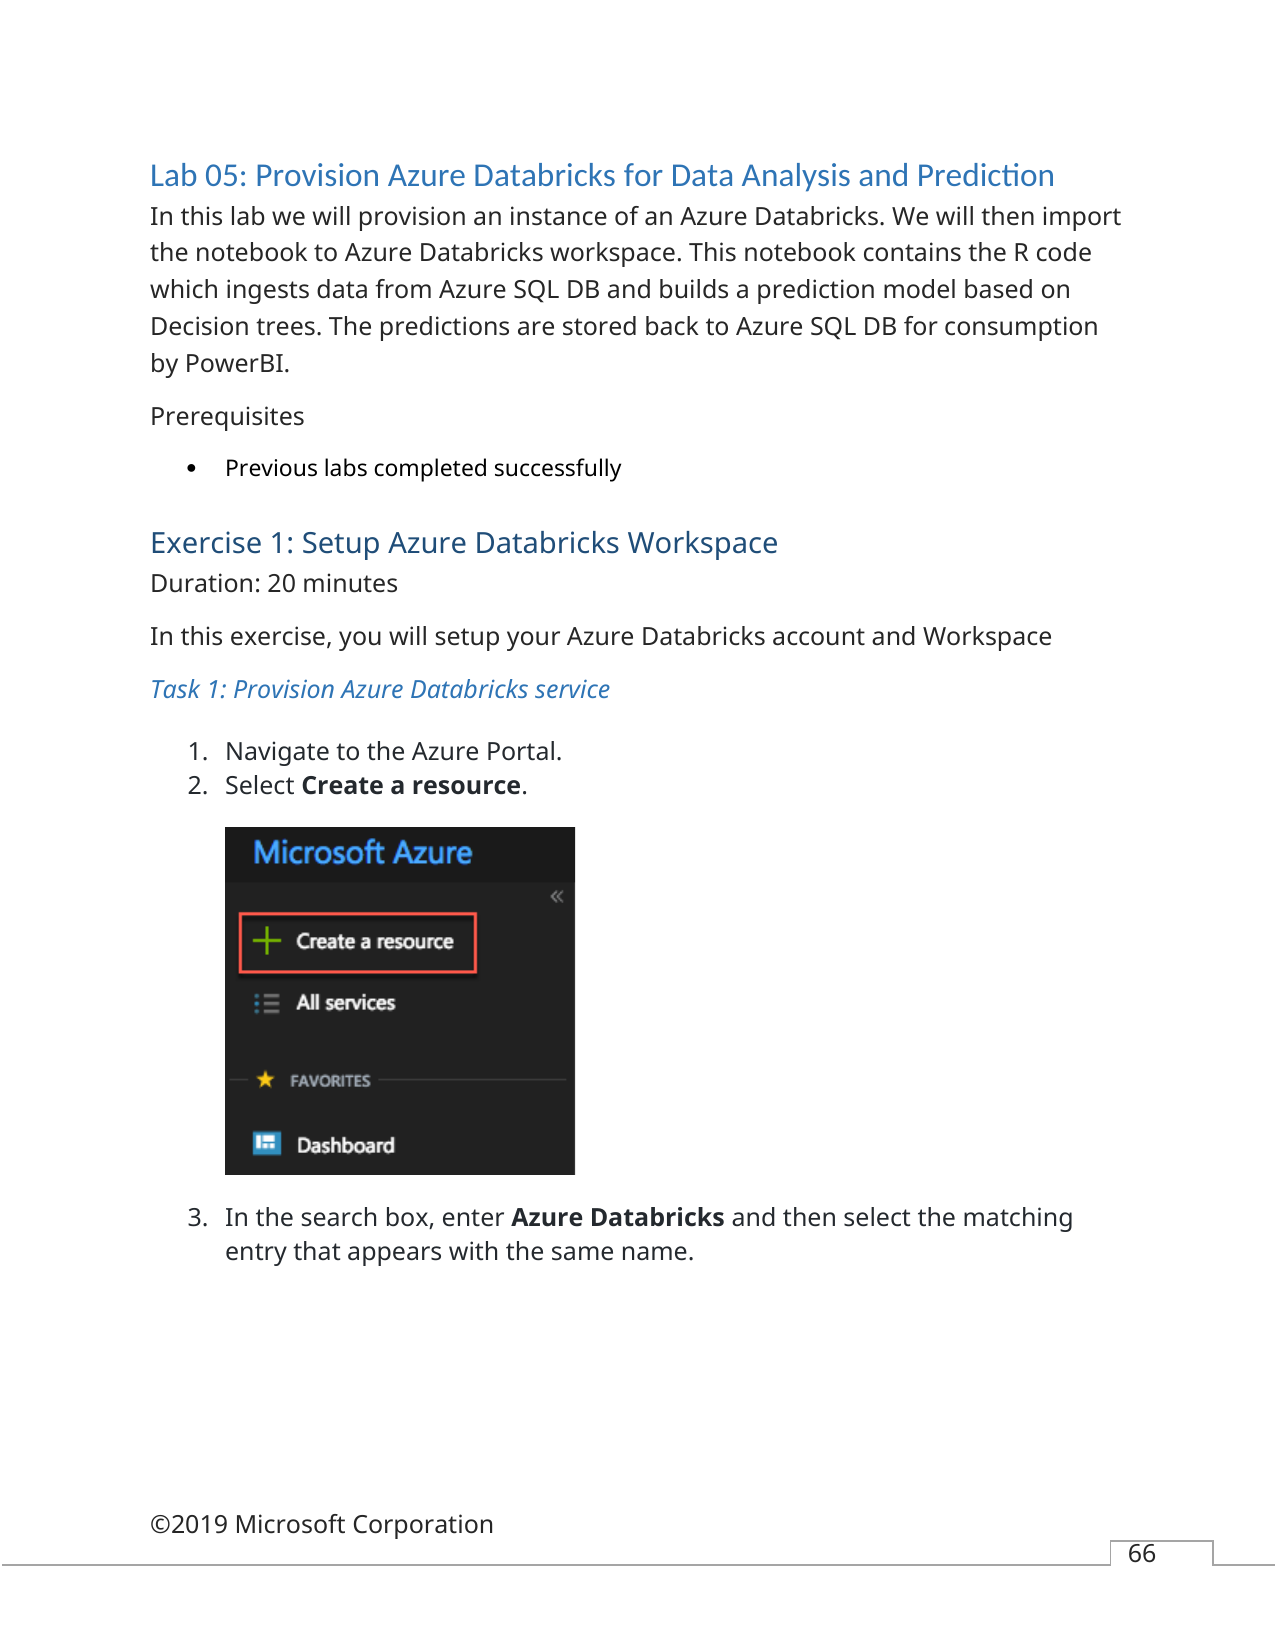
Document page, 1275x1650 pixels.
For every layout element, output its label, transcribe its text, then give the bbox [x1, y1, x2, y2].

subtitle Task 1: Provision Azure Databricks service [150, 672, 1125, 706]
list Navigate to the Azure Portal. [187, 734, 1125, 768]
list Previous labs completed successfully [187, 452, 1125, 483]
picture [225, 827, 576, 1175]
text In this exercise, you will setup your Azure Databricks account and Workspace [150, 619, 1125, 653]
text Prerequisites [150, 399, 1125, 433]
subtitle Lab 05: Provision Azure Databricks for Data Analysis and Prediction [150, 154, 1125, 195]
list Select Create a resource. [187, 768, 1125, 802]
list In the search box, enter Azure Databricks and then select the matching entry that appears with the same name. [187, 1199, 1125, 1268]
text In this lab we will provision an instance of an Azure Databricks. We will then import the notebook to Azure Databricks workspace. This notebook contains the R code which ingests data from Azure SQL DB and builds a prediction model based on Decision trees. The predictions are stored back to Azure SQL DB for consumption by PowerBI. [150, 198, 1125, 379]
text Exercise 1: Setup Azure Databricks Workspace [150, 522, 1125, 562]
text Duration: 20 minutes [150, 565, 1125, 599]
